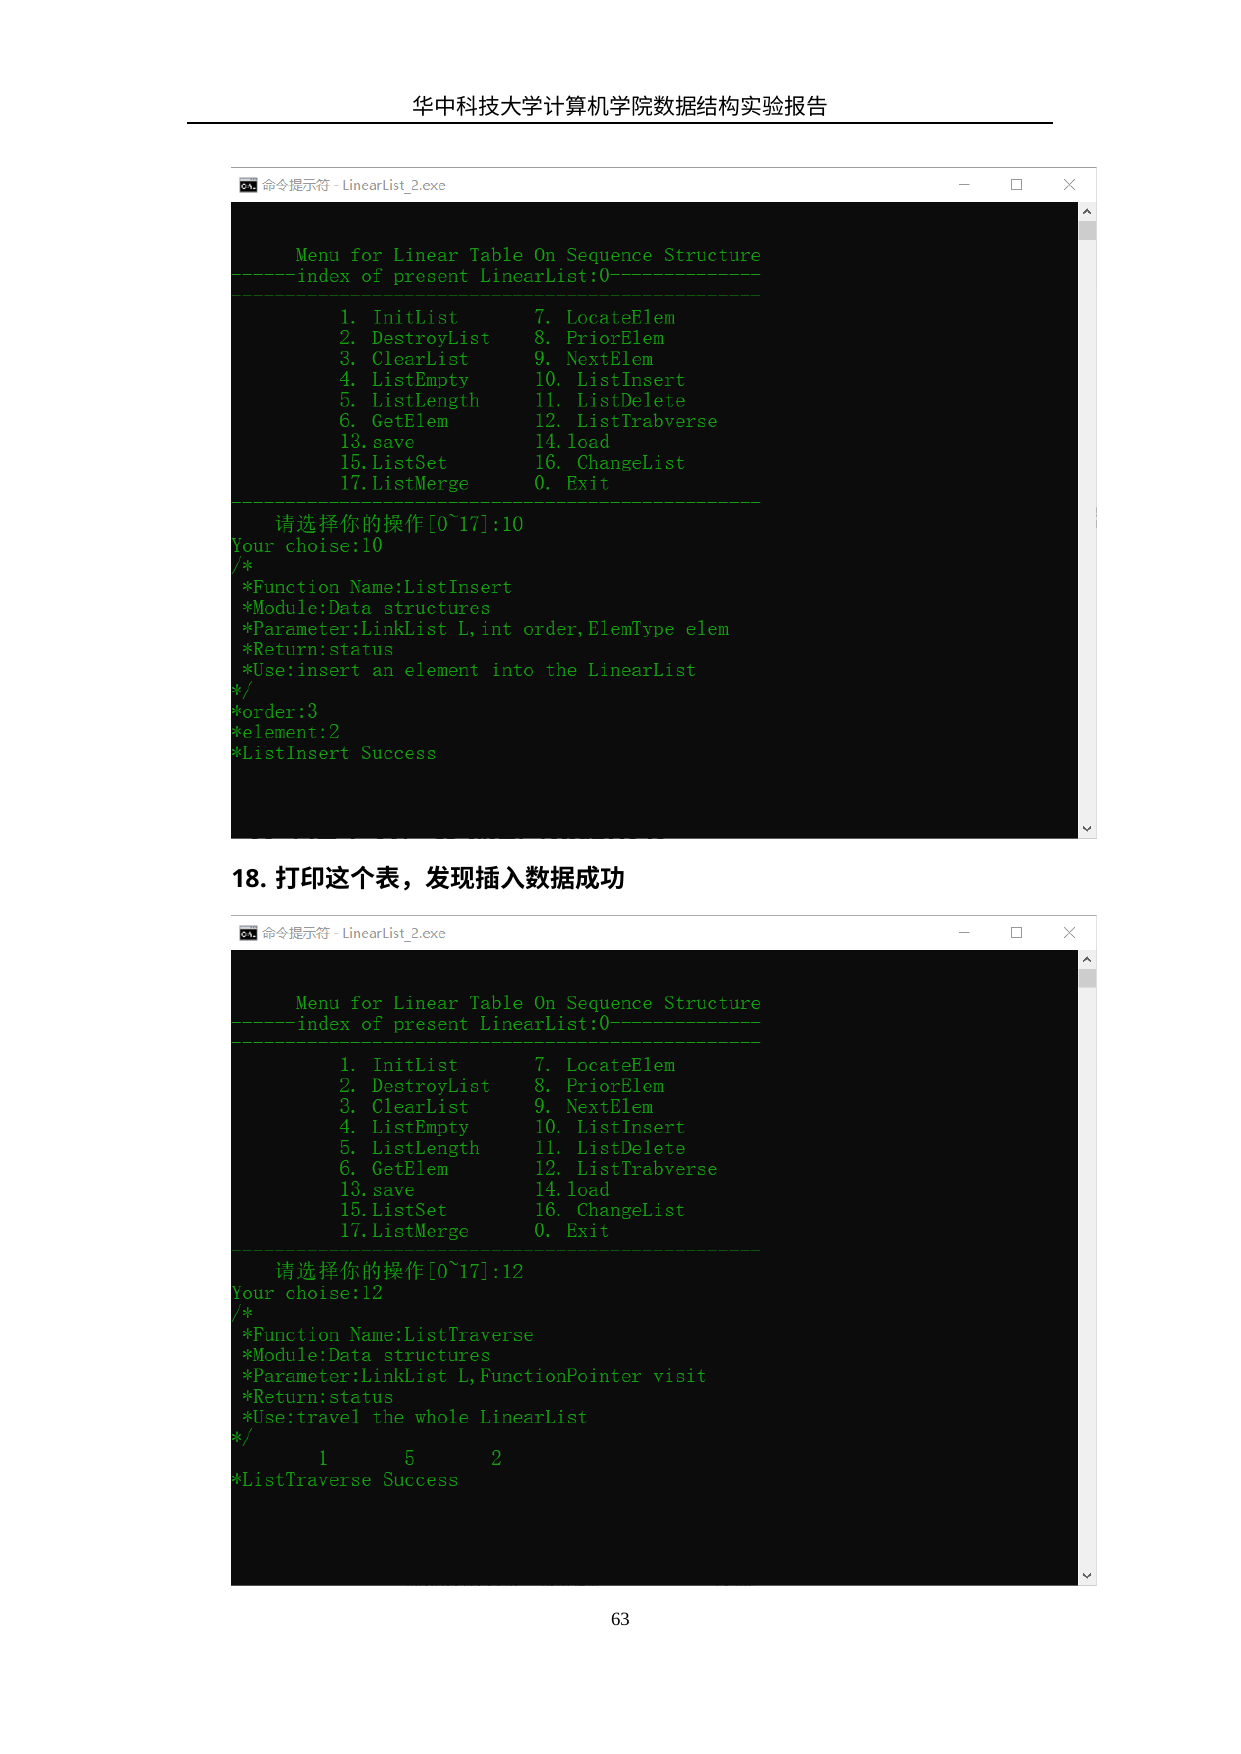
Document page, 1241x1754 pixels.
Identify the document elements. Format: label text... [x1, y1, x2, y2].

list 打印这个表，发现插入数据成功 [187, 844, 1053, 909]
picture [231, 915, 1097, 1586]
picture [231, 167, 1097, 839]
